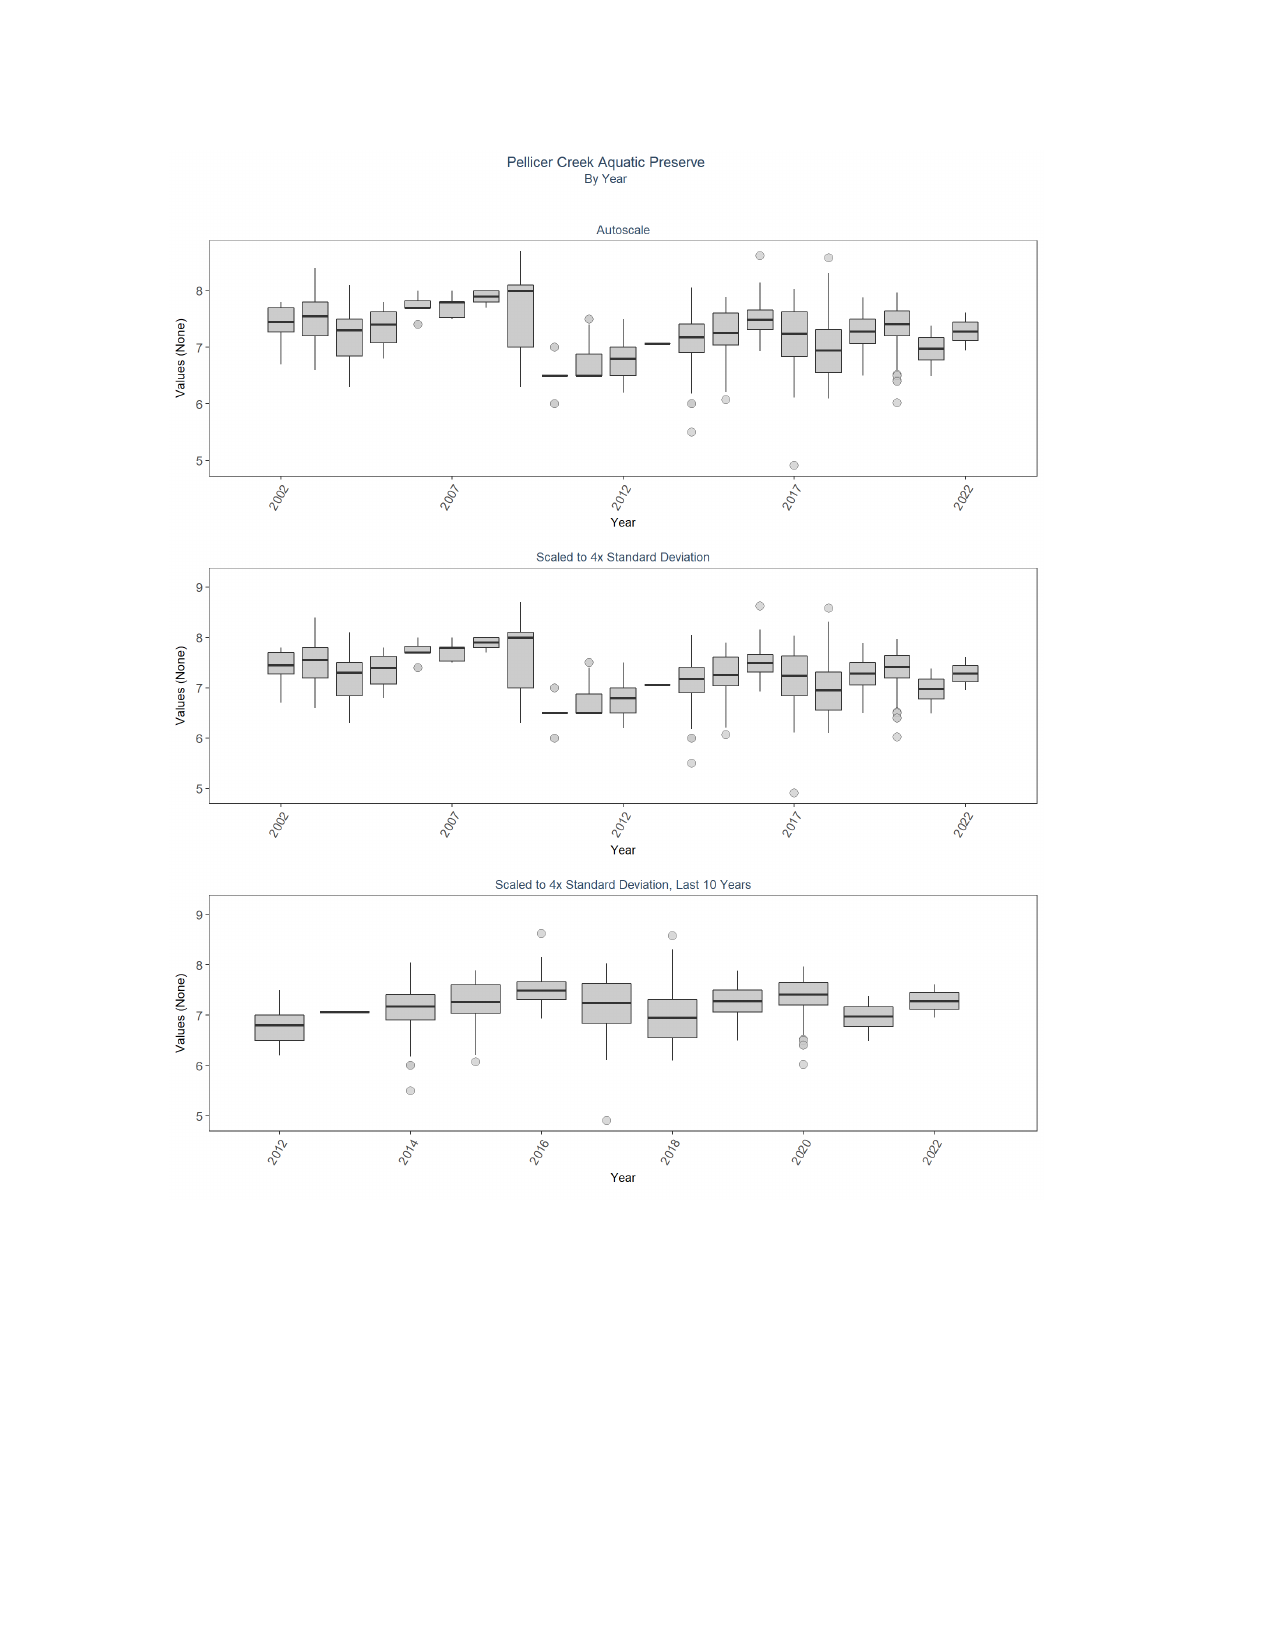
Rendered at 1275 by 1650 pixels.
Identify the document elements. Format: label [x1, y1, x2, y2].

picture [168, 150, 1044, 1200]
